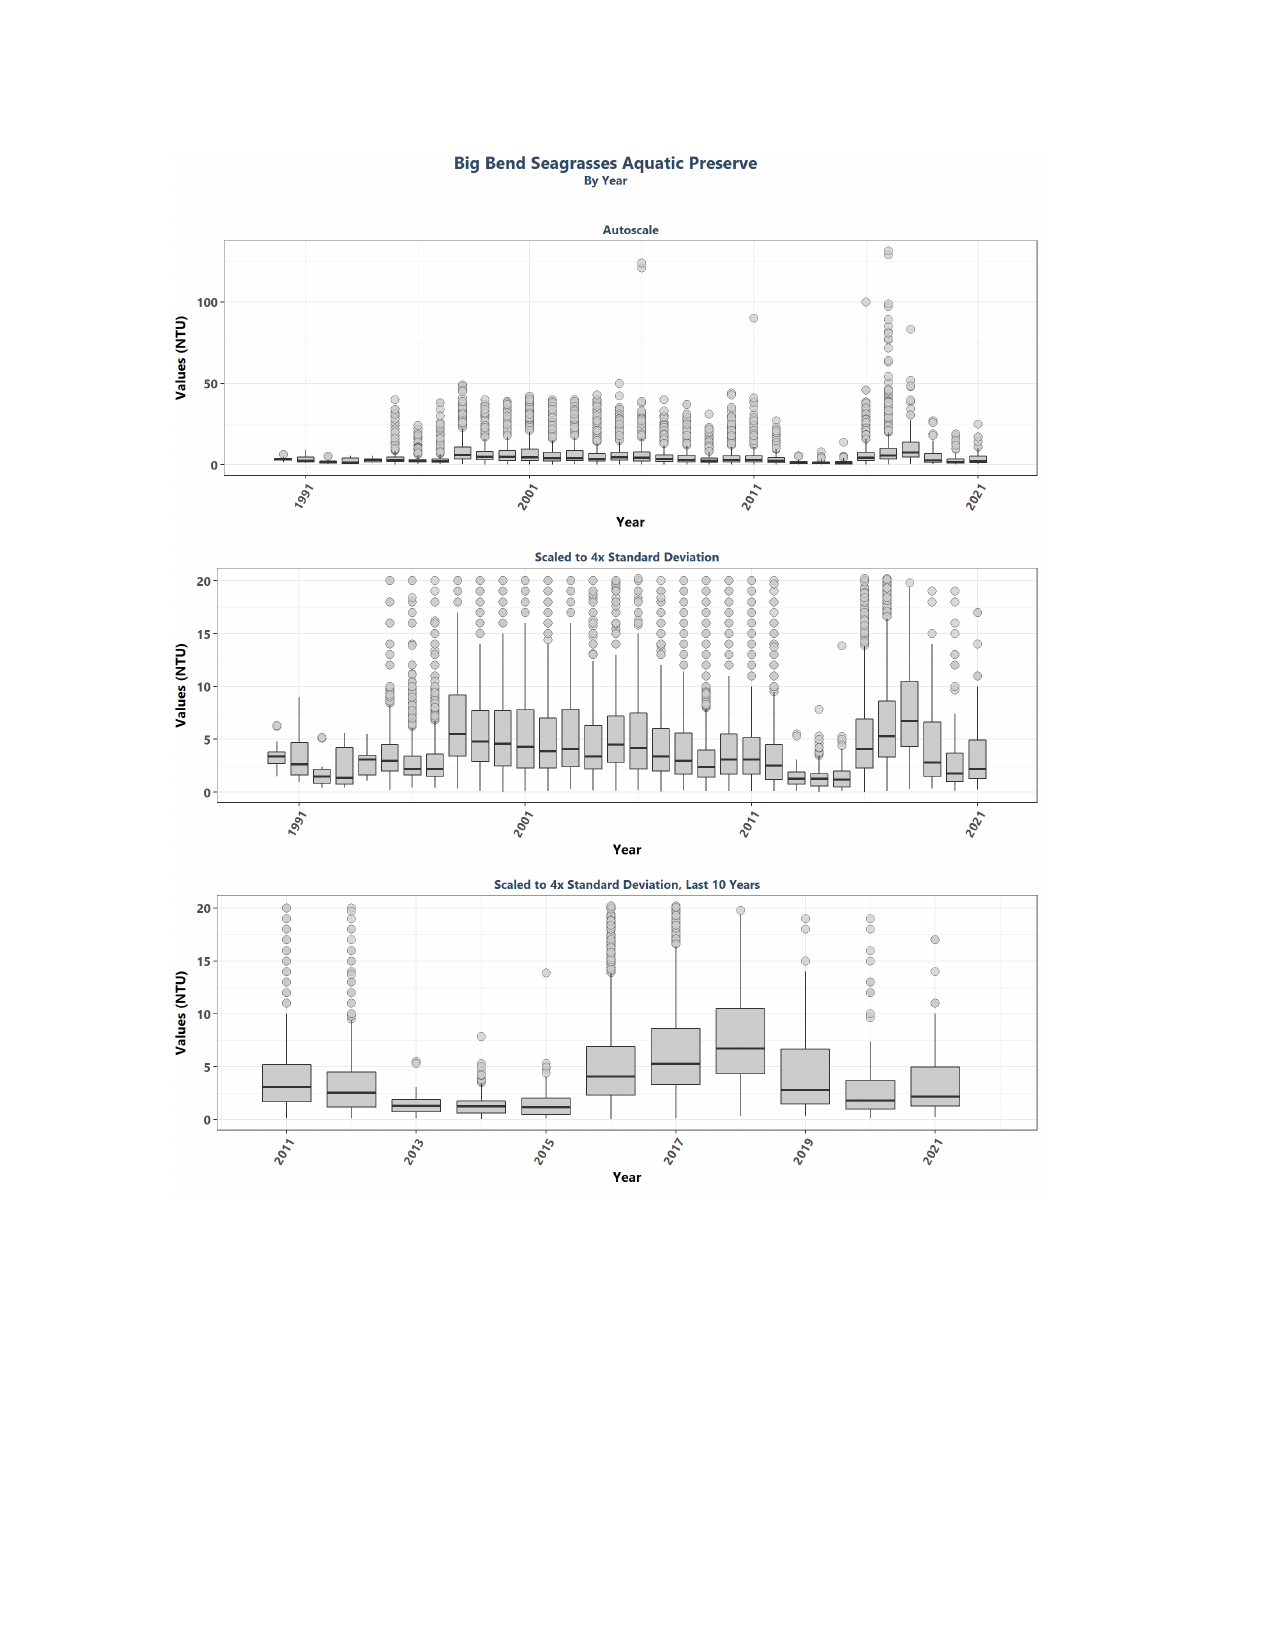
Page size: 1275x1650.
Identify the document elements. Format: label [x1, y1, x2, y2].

picture [168, 150, 1044, 1200]
